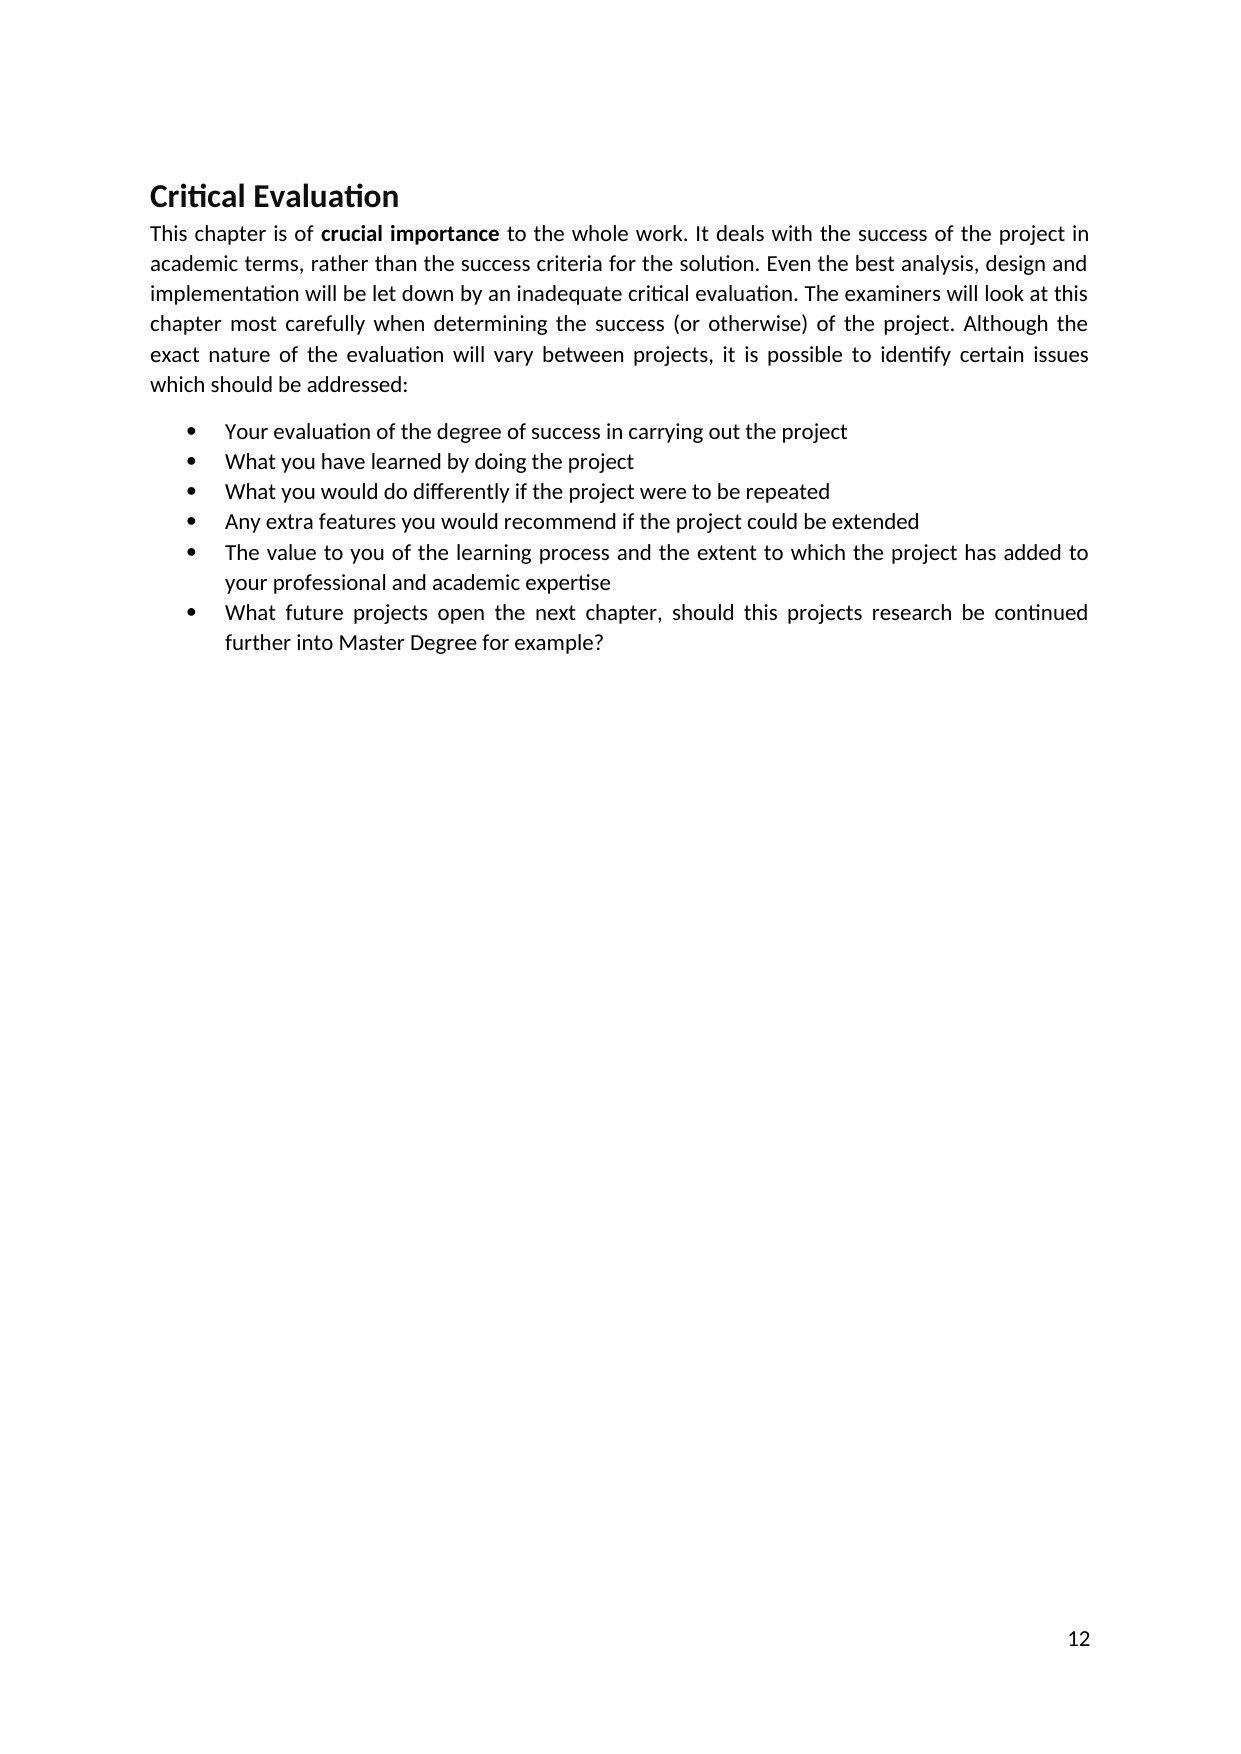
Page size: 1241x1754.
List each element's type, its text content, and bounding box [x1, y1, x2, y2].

list The value to you of the learning process and the extent to which the project has added to your professional and academic expertise [187, 538, 1090, 596]
subtitle Critical Evaluation [150, 175, 1090, 216]
list What you would do differently if the project were to be repeated [187, 477, 1090, 505]
text This chapter is of crucial importance to the whole work. It deals with the success of the project in academic terms, rather than the success criteria for the solution. Even the best analysis, design and implementation will be let down by an inadequate critical evaluation. The examiners will look at this chapter most carefully when determining the success (or otherwise) of the project. Although the exact nature of the evaluation will vary between projects, it is possible to identify certain issues which should be addressed: [150, 219, 1090, 398]
list Your evaluation of the degree of success in carrying out the project [187, 417, 1090, 445]
list Any extra features you would recommend if the project could be extended [187, 507, 1090, 536]
list What you have learned by doing the project [187, 447, 1090, 475]
list What future projects open the next chapter, should this projects research be continued further into Master Degree for example? [187, 598, 1090, 656]
